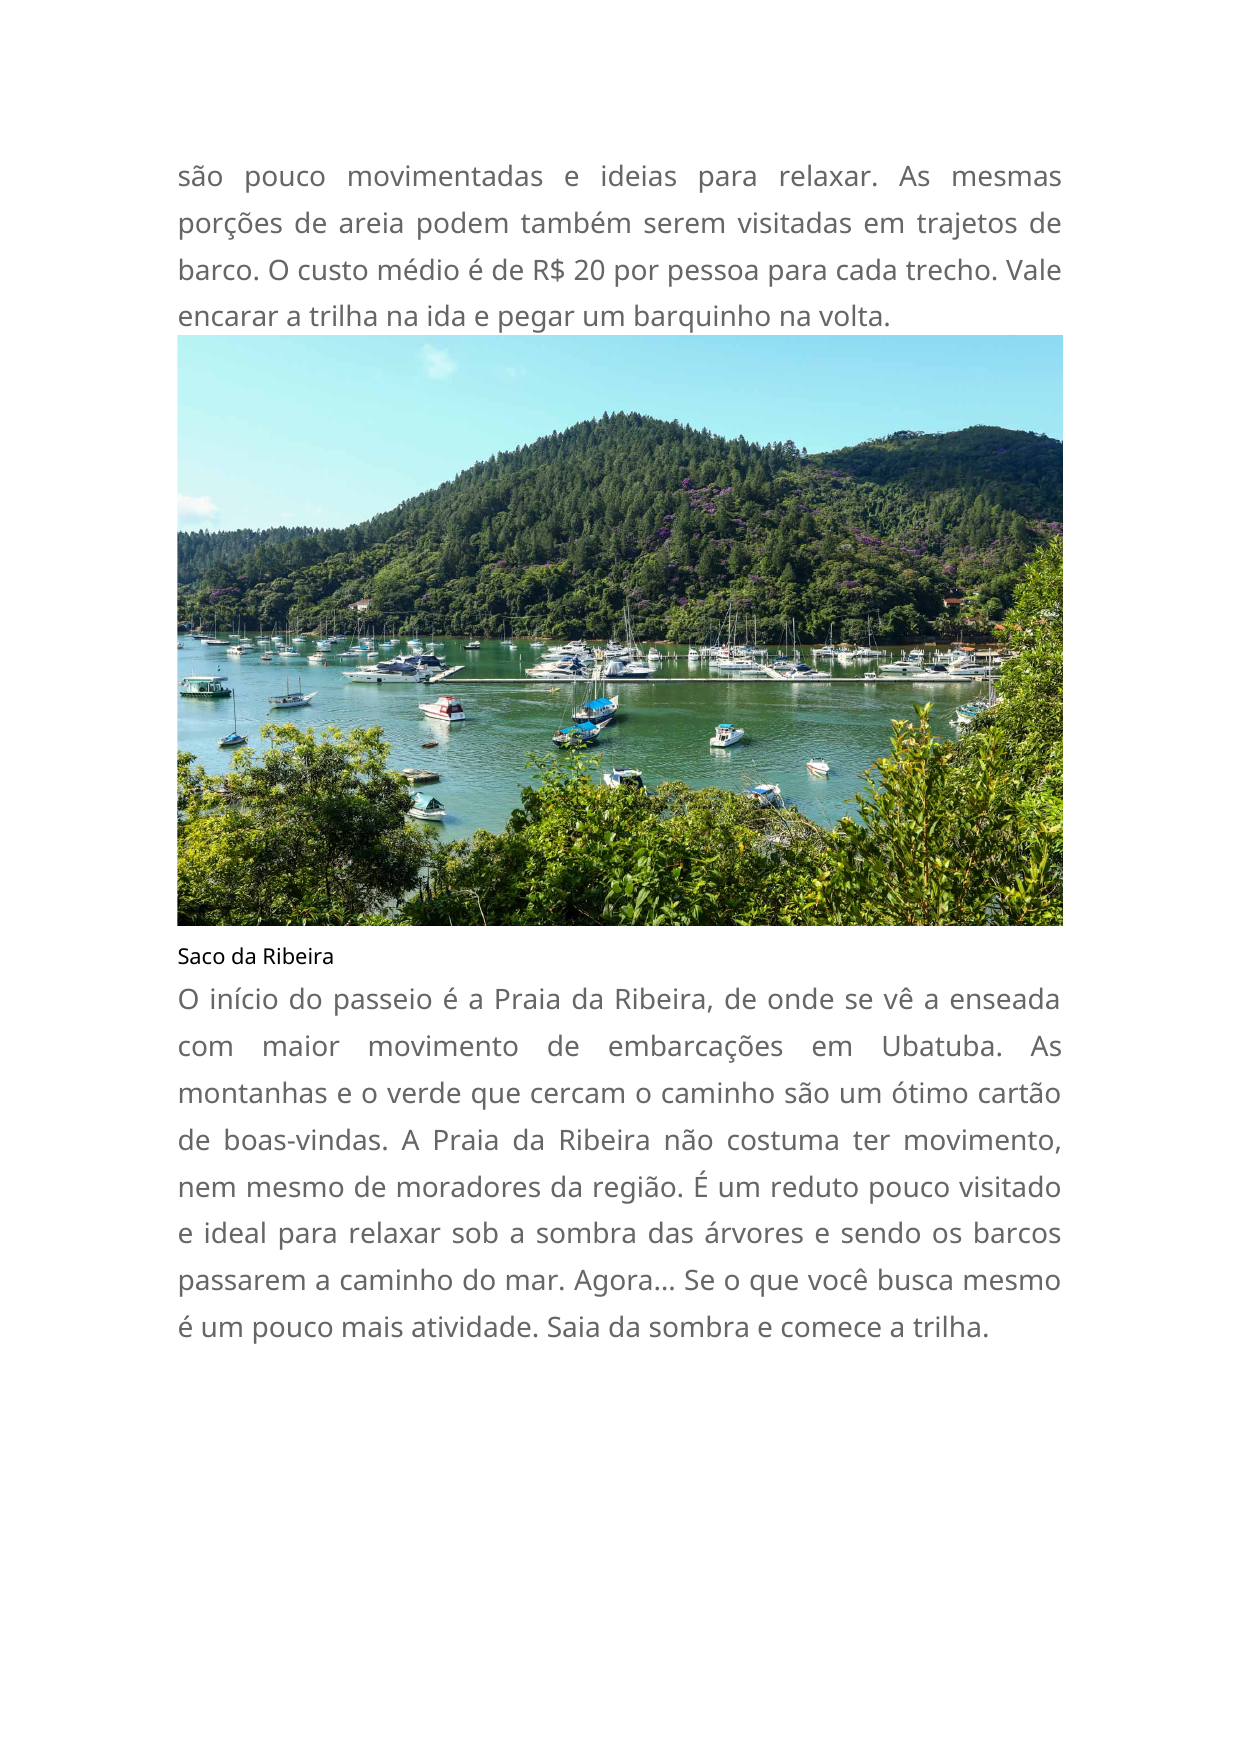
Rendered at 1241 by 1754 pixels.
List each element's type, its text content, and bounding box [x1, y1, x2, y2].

text Saco da Ribeira [177, 926, 1063, 971]
picture [177, 335, 1063, 926]
text O início do passeio é a Praia da Ribeira, de onde se vê a enseada com maior movimento de embarcações em Ubatuba. As montanhas e o verde que cercam o caminho são um ótimo cartão de boas-vindas. A Praia da Ribeira não costuma ter movimento, nem mesmo de moradores da região. É um reduto pouco visitado e ideal para relaxar sob a sombra das árvores e sendo os barcos passarem a caminho do mar. Agora… Se o que você busca mesmo é um pouco mais atividade. Saia da sombra e comece a trilha. [177, 971, 1063, 1346]
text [177, 148, 1063, 335]
